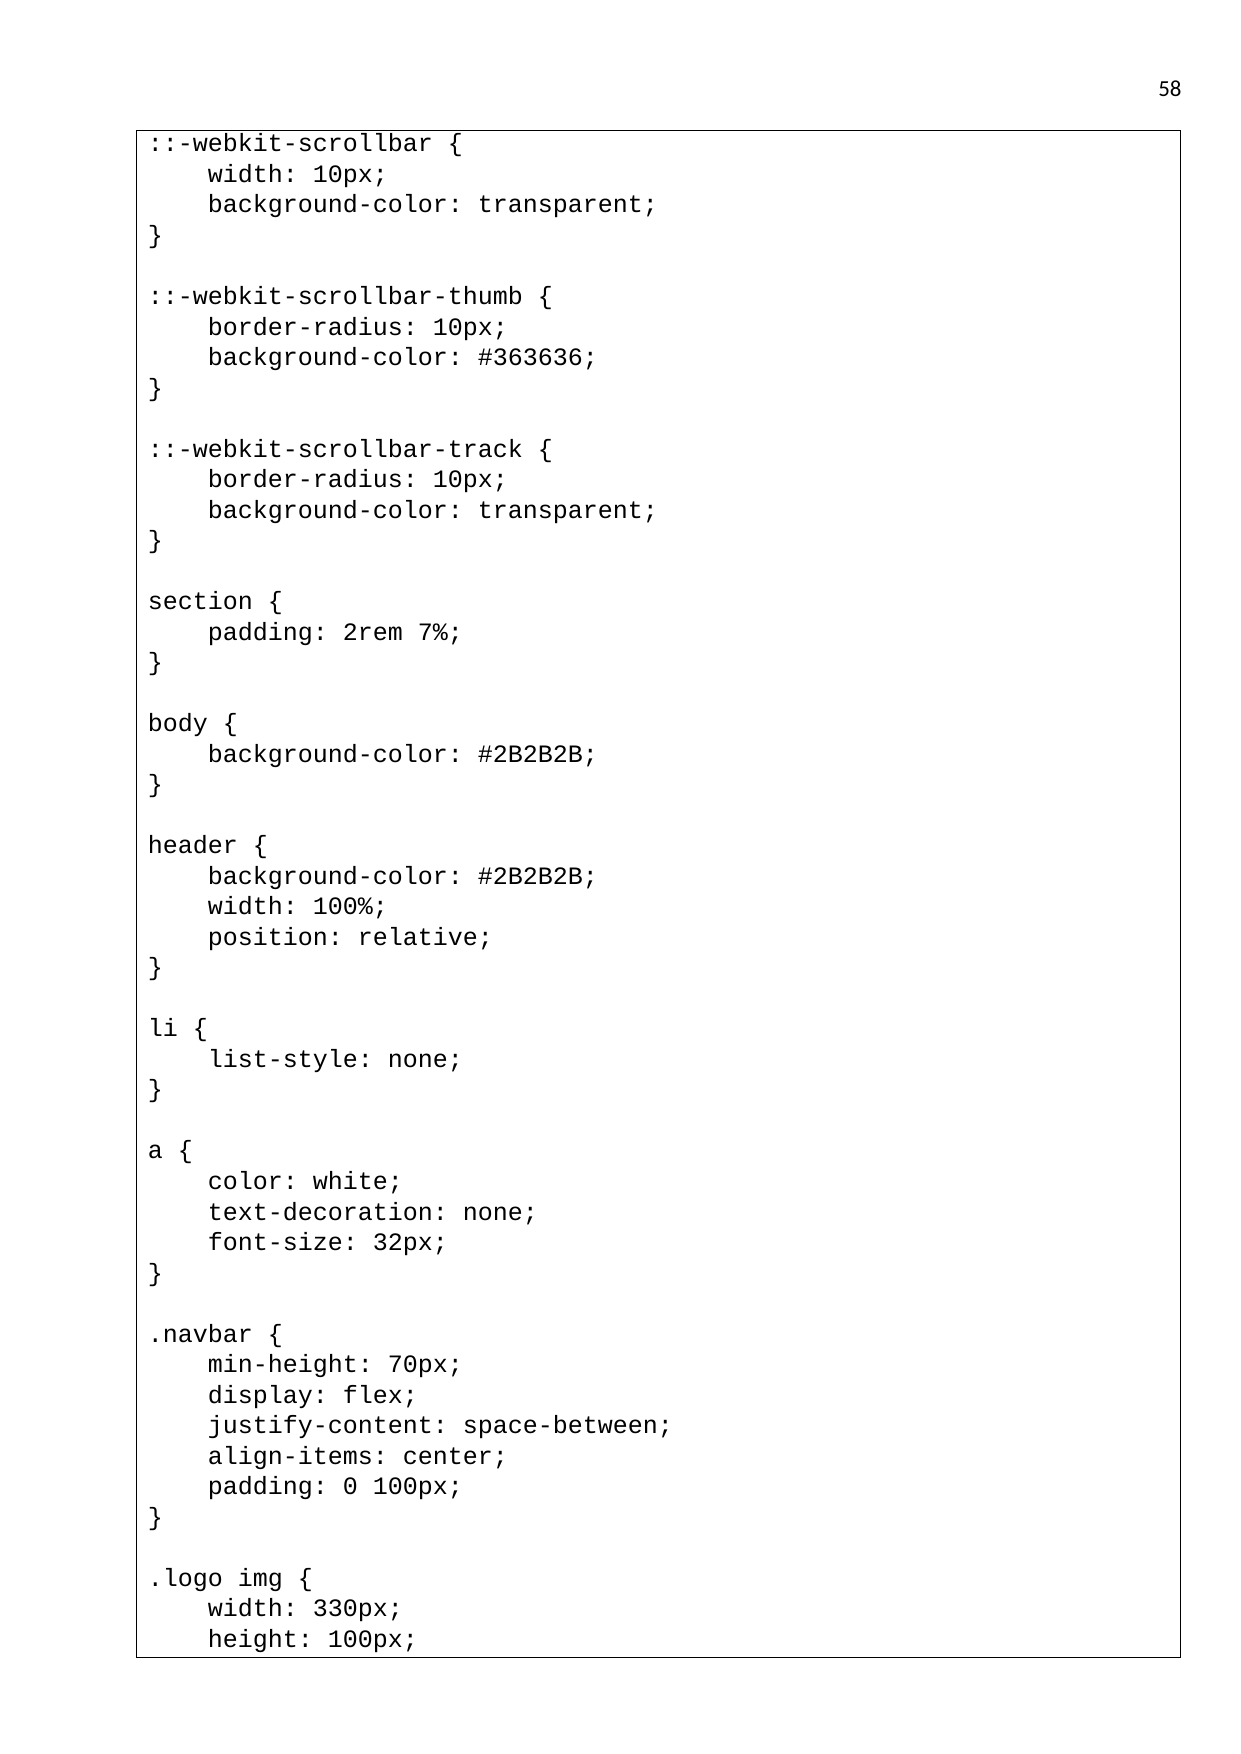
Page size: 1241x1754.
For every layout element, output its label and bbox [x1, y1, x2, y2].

table_header [137, 131, 1180, 1657]
